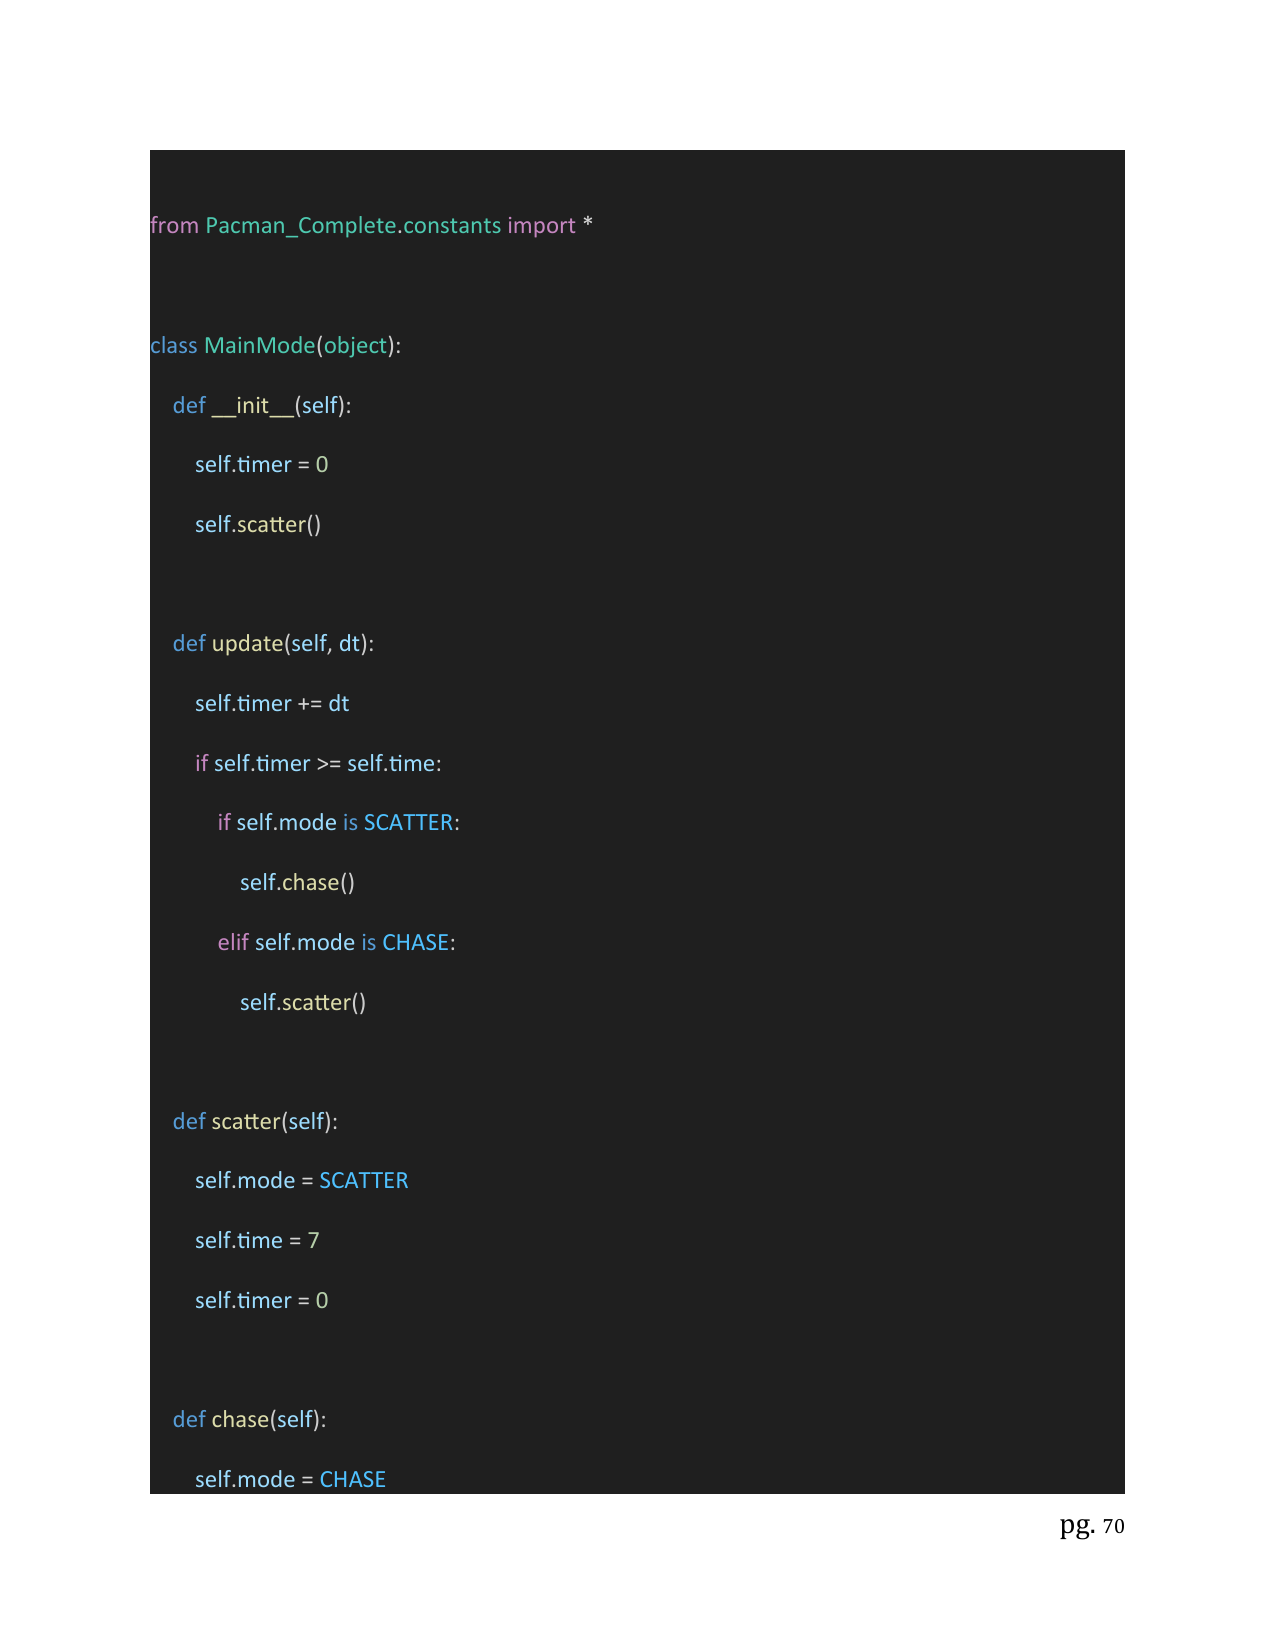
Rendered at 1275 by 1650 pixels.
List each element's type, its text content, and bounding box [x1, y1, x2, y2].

text if self.timer >= self.time: [150, 747, 1125, 777]
text if self.mode is SCATTER: [150, 807, 1125, 837]
text self.scatter() [150, 986, 1125, 1016]
text def chase(self): [150, 1403, 1125, 1434]
text self.timer += dt [150, 687, 1125, 718]
text def scatter(self): [150, 1105, 1125, 1136]
text def __init__(self): [150, 389, 1125, 419]
text elif self.mode is CHASE: [150, 926, 1125, 956]
text from Pacman_Complete.constants import * [150, 210, 1125, 240]
text self.mode = CHASE [150, 1463, 1125, 1494]
text self.timer = 0 [150, 1284, 1125, 1314]
text class MainMode(object): [150, 329, 1125, 359]
text self.timer = 0 [150, 448, 1125, 479]
text self.chase() [150, 866, 1125, 897]
text self.scatter() [150, 508, 1125, 539]
text def update(self, dt): [150, 627, 1125, 658]
text self.mode = SCATTER [150, 1165, 1125, 1195]
text self.time = 7 [150, 1224, 1125, 1255]
